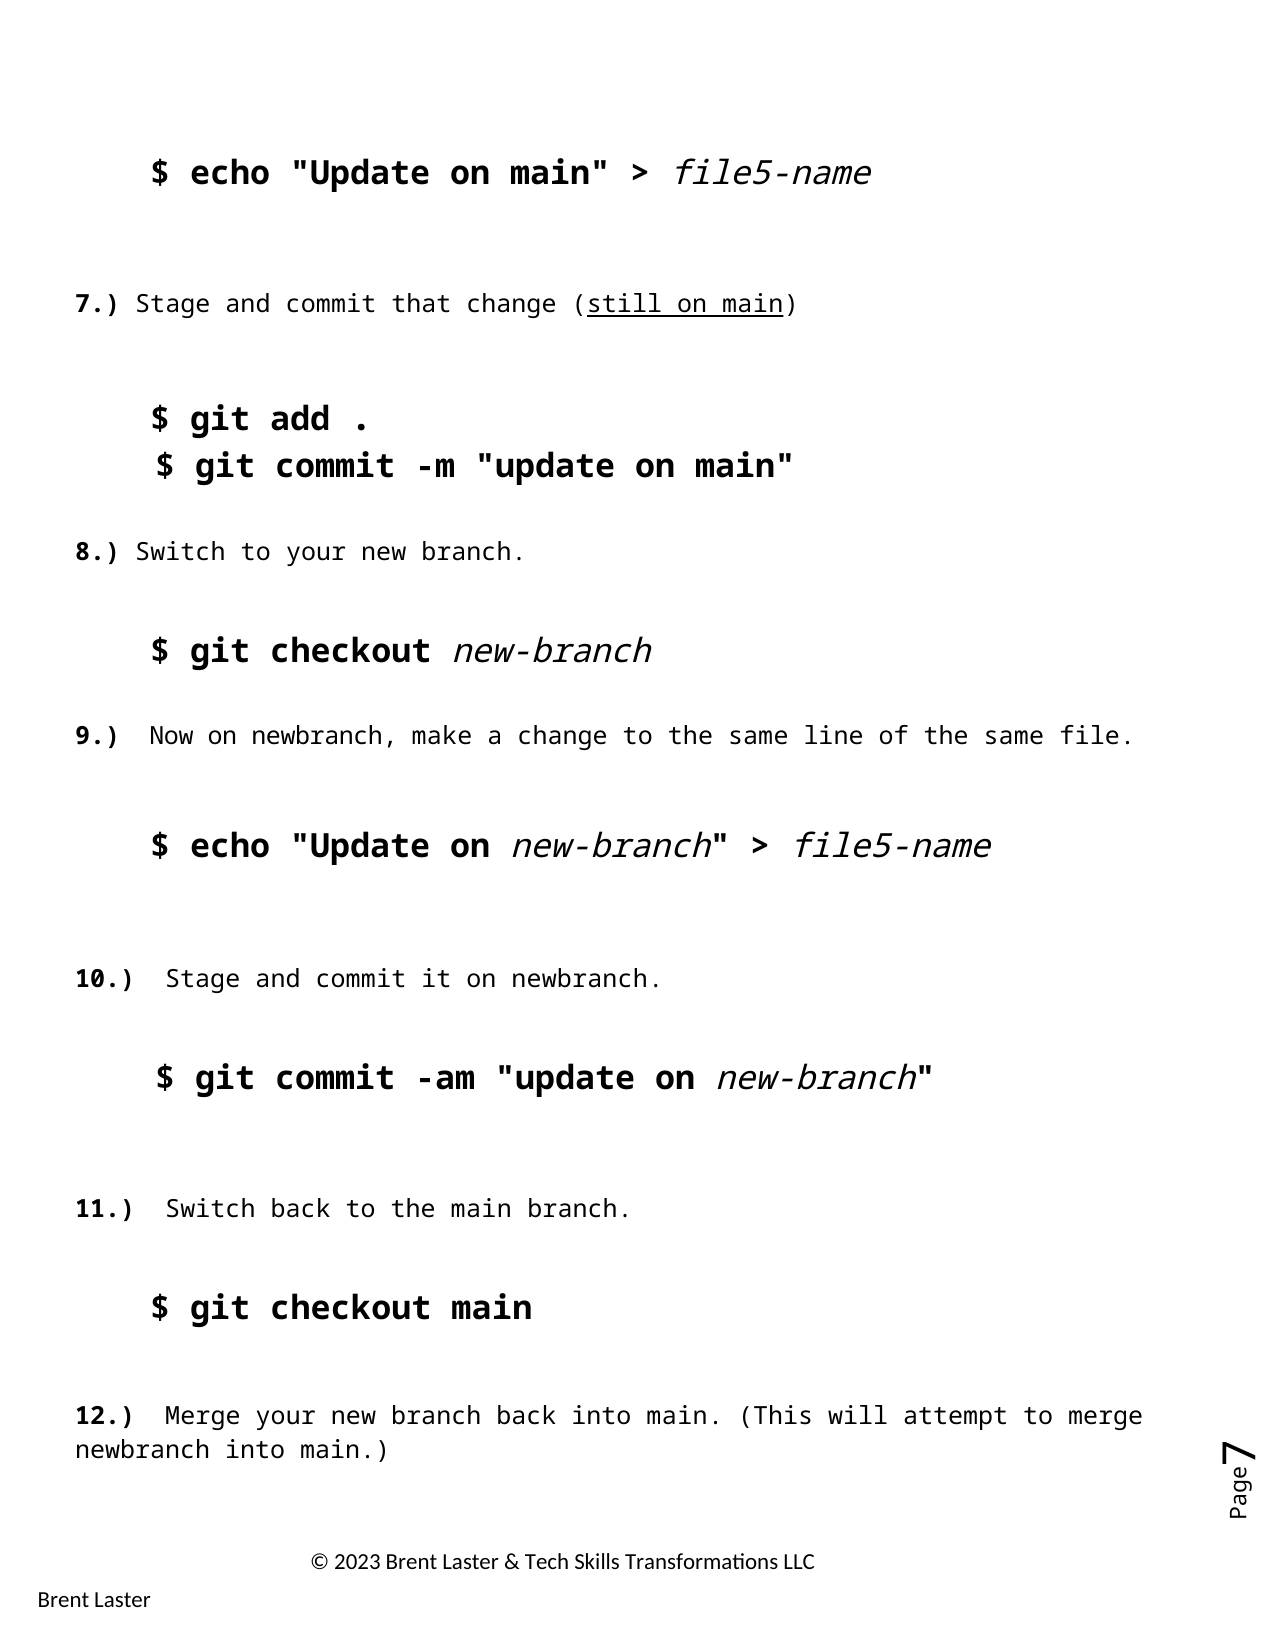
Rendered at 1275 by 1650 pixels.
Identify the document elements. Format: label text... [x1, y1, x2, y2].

text $ git checkout main [150, 1284, 1200, 1329]
text 12.) Merge your new branch back into main. (This will attempt to merge newbranch into main.) [75, 1397, 1200, 1466]
text 10.) Stage and commit it on newbranch. [75, 960, 1200, 994]
text 8.) Switch to your new branch. [75, 533, 1200, 567]
text 7.) Stage and commit that change (still on main) [75, 286, 1200, 320]
text $ echo "Update on new-branch" > file5-name [75, 822, 1200, 867]
text 9.) Now on newbranch, make a change to the same line of the same file. [75, 717, 1200, 751]
text 11.) Switch back to the main branch. [75, 1191, 1200, 1225]
text $ git commit -am "update on new-branch" [75, 1053, 1200, 1099]
text $ git add . [150, 390, 1200, 441]
text $ git commit -m "update on main" [75, 441, 1200, 487]
text $ git checkout new-branch [150, 626, 1200, 672]
text $ echo "Update on main" > file5-name [75, 148, 1200, 194]
